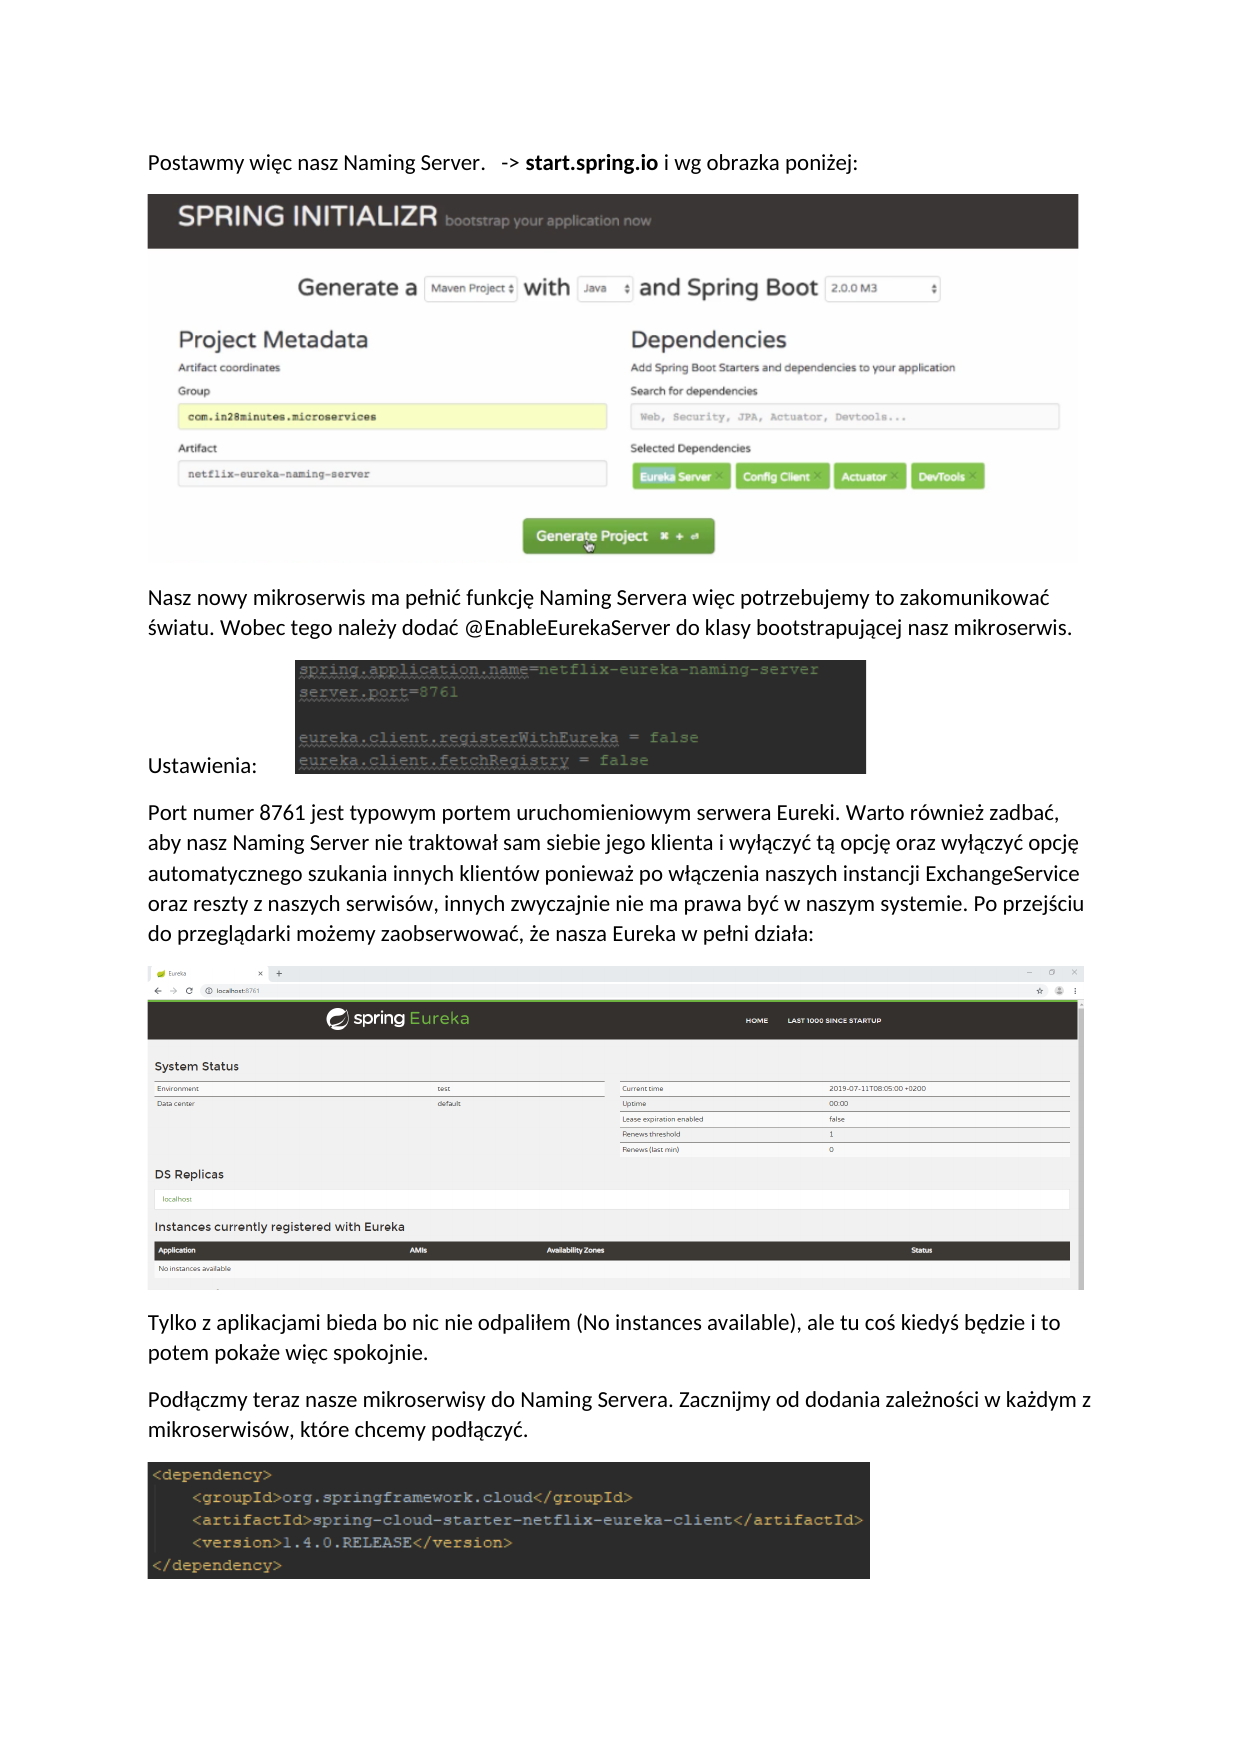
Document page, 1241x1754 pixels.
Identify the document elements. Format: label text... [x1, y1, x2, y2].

text Port numer 8761 jest typowym portem uruchomieniowym serwera Eureki. Warto również zadbać, aby nasz Naming Server nie traktował sam siebie jego klienta i wyłączyć tą opcję oraz wyłączyć opcję automatycznego szukania innych klientów ponieważ po włączenia naszych instancji ExchangeService oraz reszty z naszych serwisów, innych zwyczajnie nie ma prawa być w naszym systemie. Po przejściu do przeglądarki możemy zaobserwować, że nasza Eureka w pełni działa: [148, 798, 1093, 947]
picture [147, 1462, 870, 1579]
picture [147, 966, 1084, 1290]
text Podłączmy teraz nasze mikroserwisy do Naming Servera. Zacznijmy od dodania zależności w każdym z mikroserwisów, które chcemy podłączyć. [148, 1385, 1093, 1444]
picture [147, 194, 1079, 564]
text Nasz nowy mikroserwis ma pełnić funkcję Naming Servera więc potrzebujemy to zakomunikować światu. Wobec tego należy dodać @EnableEurekaServer do klasy bootstrapującej nasz mikroserwis. [148, 583, 1093, 641]
text Postawmy więc nasz Naming Server. -> start.spring.io i wg obrazka poniżej: [148, 148, 1093, 176]
text Tylko z aplikacjami bieda bo nic nie odpaliłem (No instances available), ale tu coś kiedyś będzie i to potem pokaże więc spokojnie. [148, 1308, 1093, 1367]
picture [295, 660, 867, 774]
